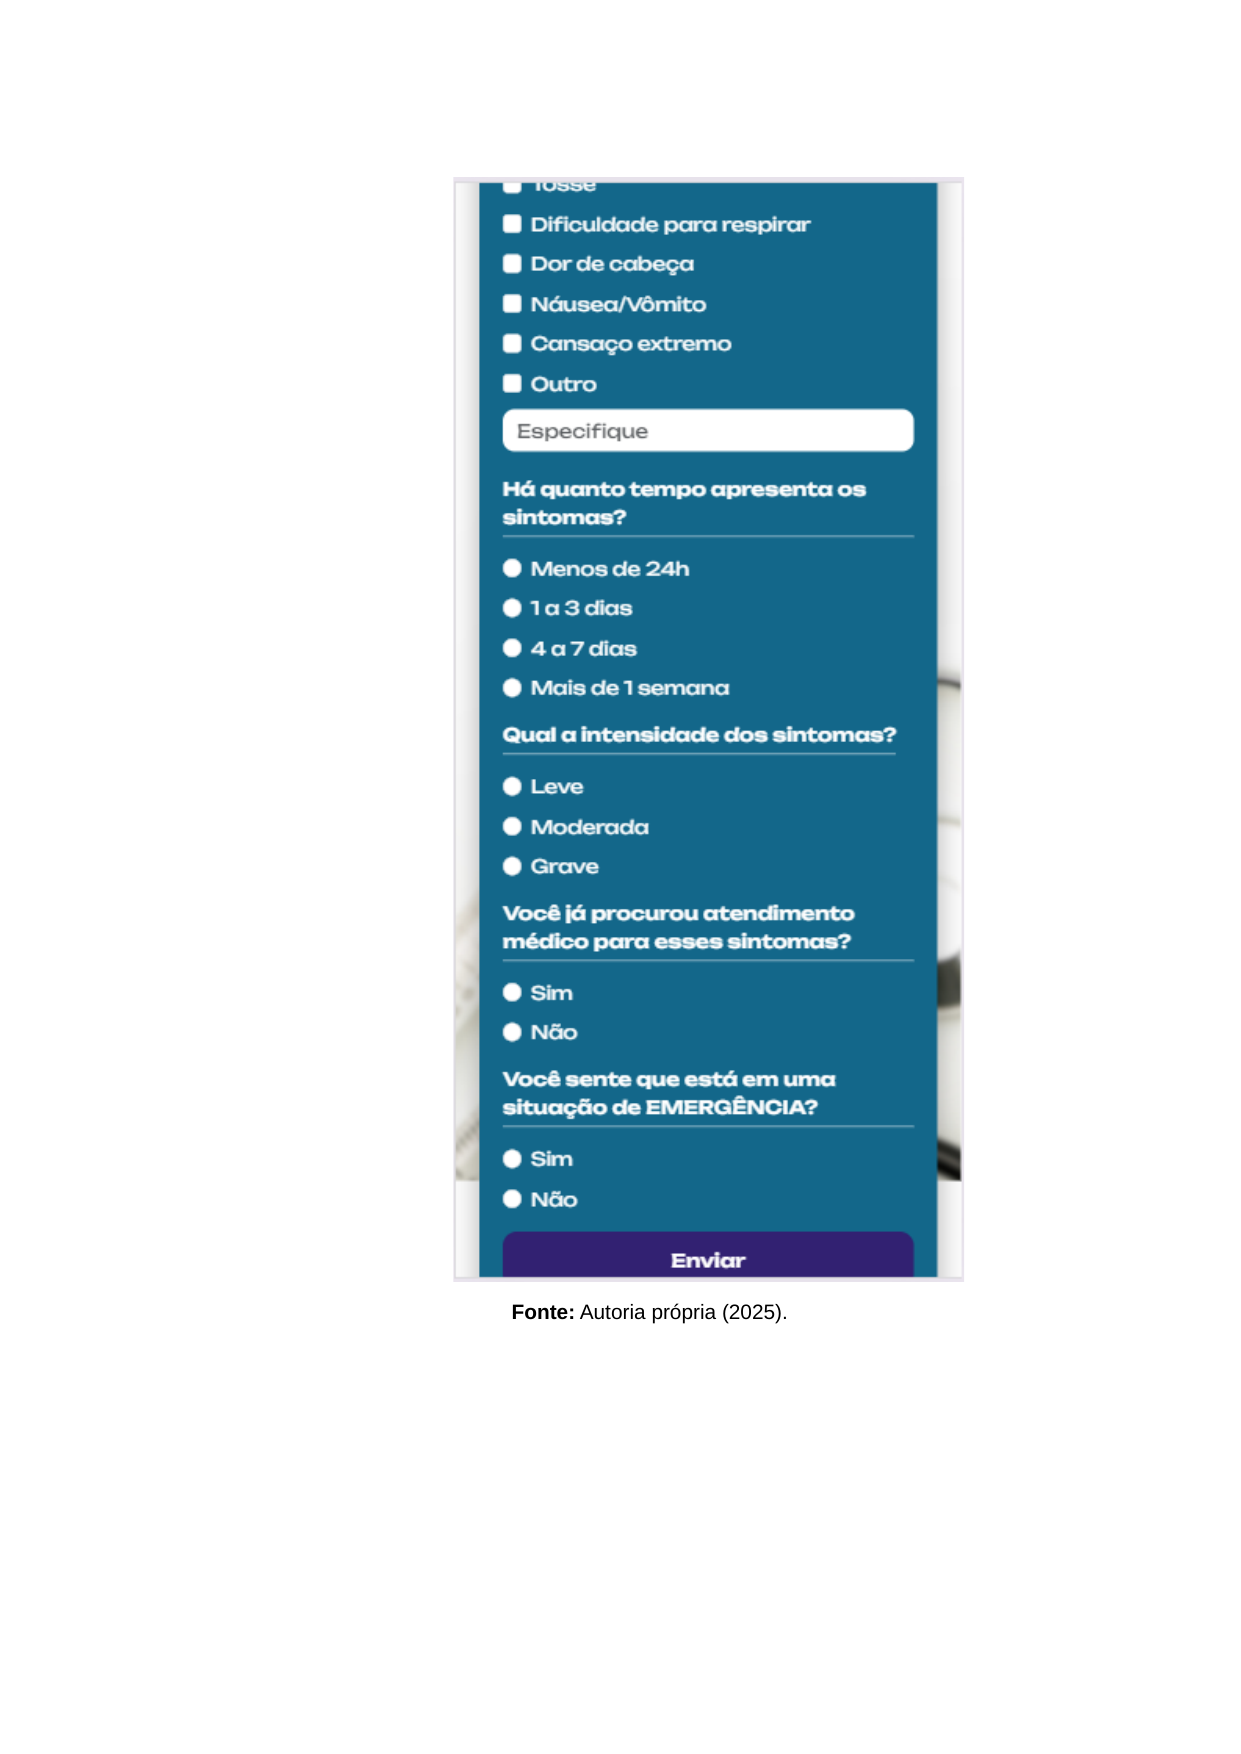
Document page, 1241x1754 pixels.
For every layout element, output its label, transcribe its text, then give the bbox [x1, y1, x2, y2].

text Fonte: Autoria própria (2025). [177, 1300, 1122, 1324]
picture [453, 177, 965, 1282]
